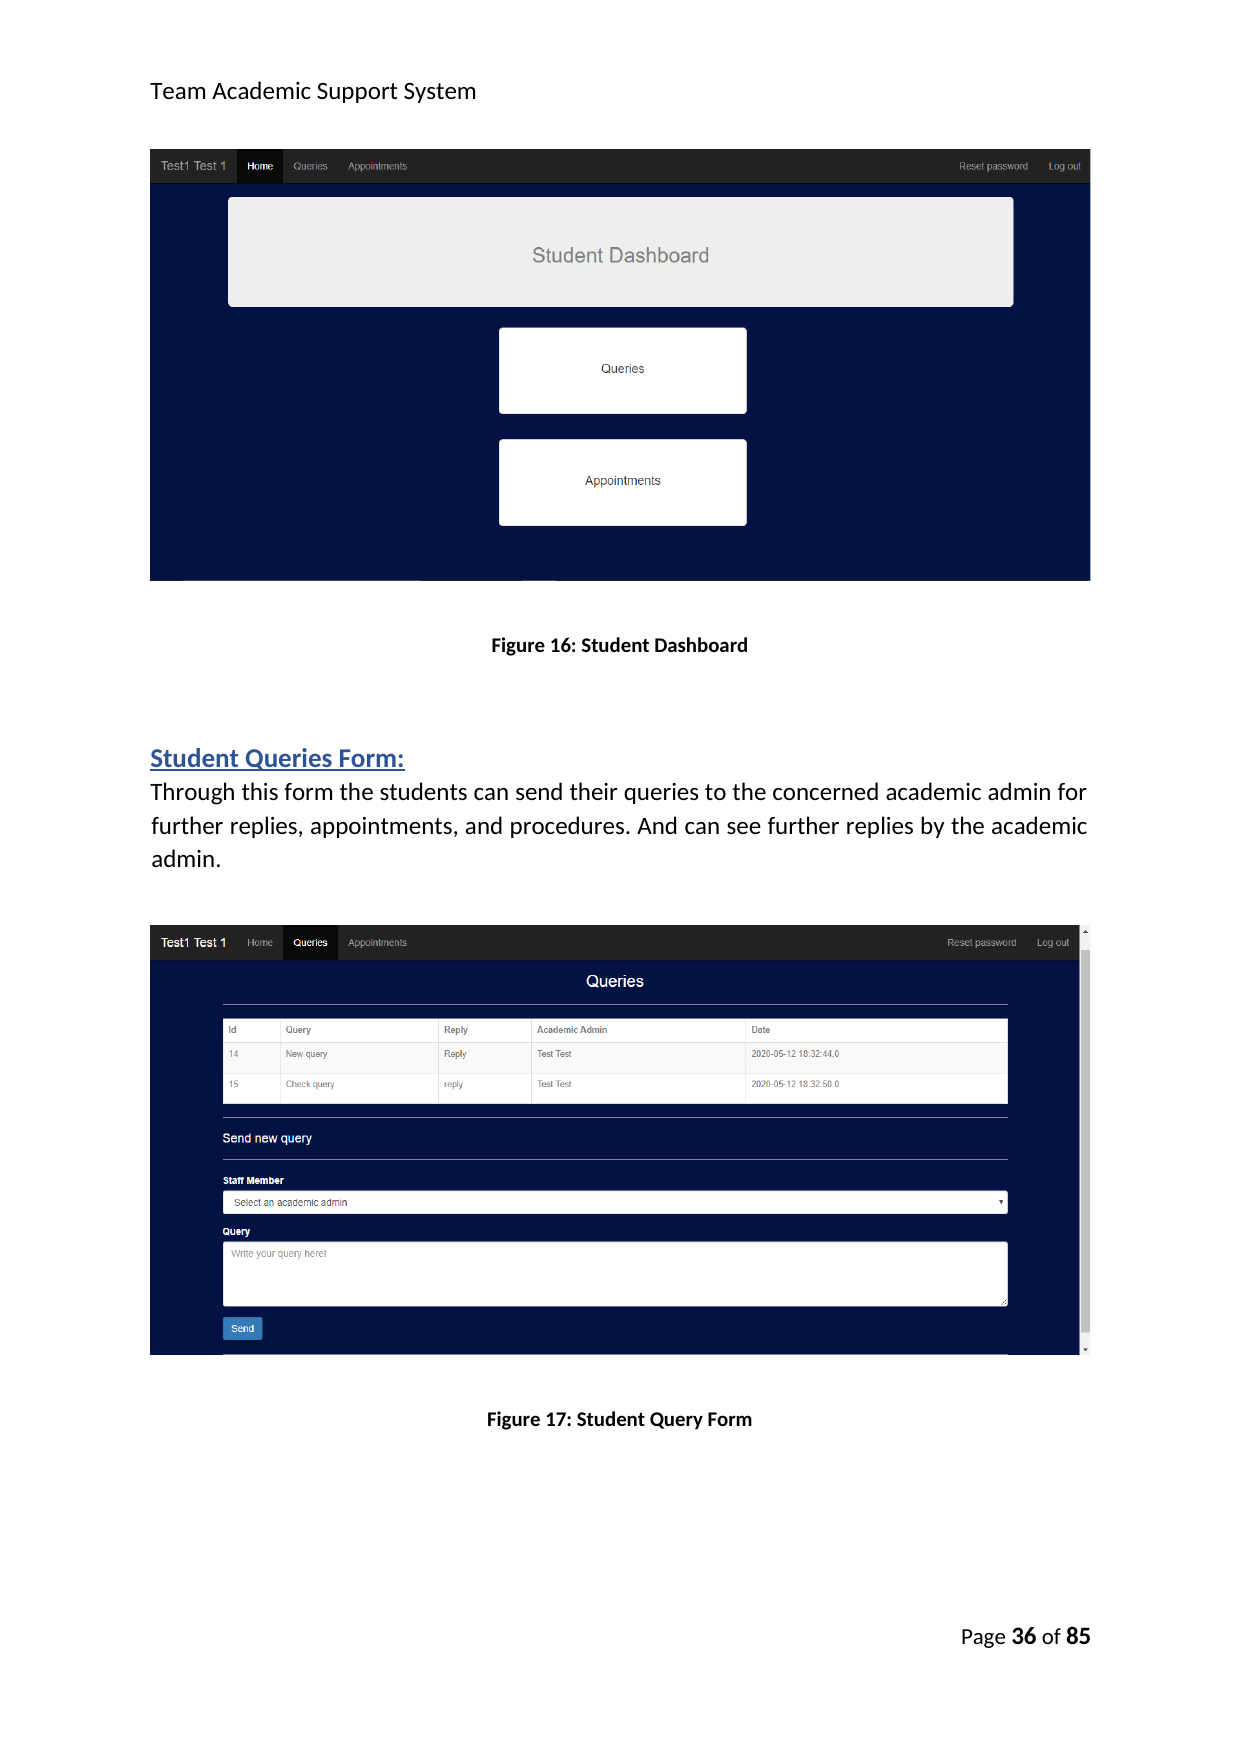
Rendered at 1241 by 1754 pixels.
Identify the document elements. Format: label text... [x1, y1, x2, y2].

picture [150, 149, 1091, 581]
text Figure 17: Student Query Form [150, 1406, 1089, 1432]
text Figure 16: Student Dashboard [150, 632, 1089, 657]
text Through this form the students can send their queries to the concerned academic admin for further replies, appointments, and procedures. And can see further replies by the academic admin. [150, 777, 1089, 874]
subtitle Student Queries Form: [150, 741, 1091, 774]
picture [150, 925, 1091, 1355]
